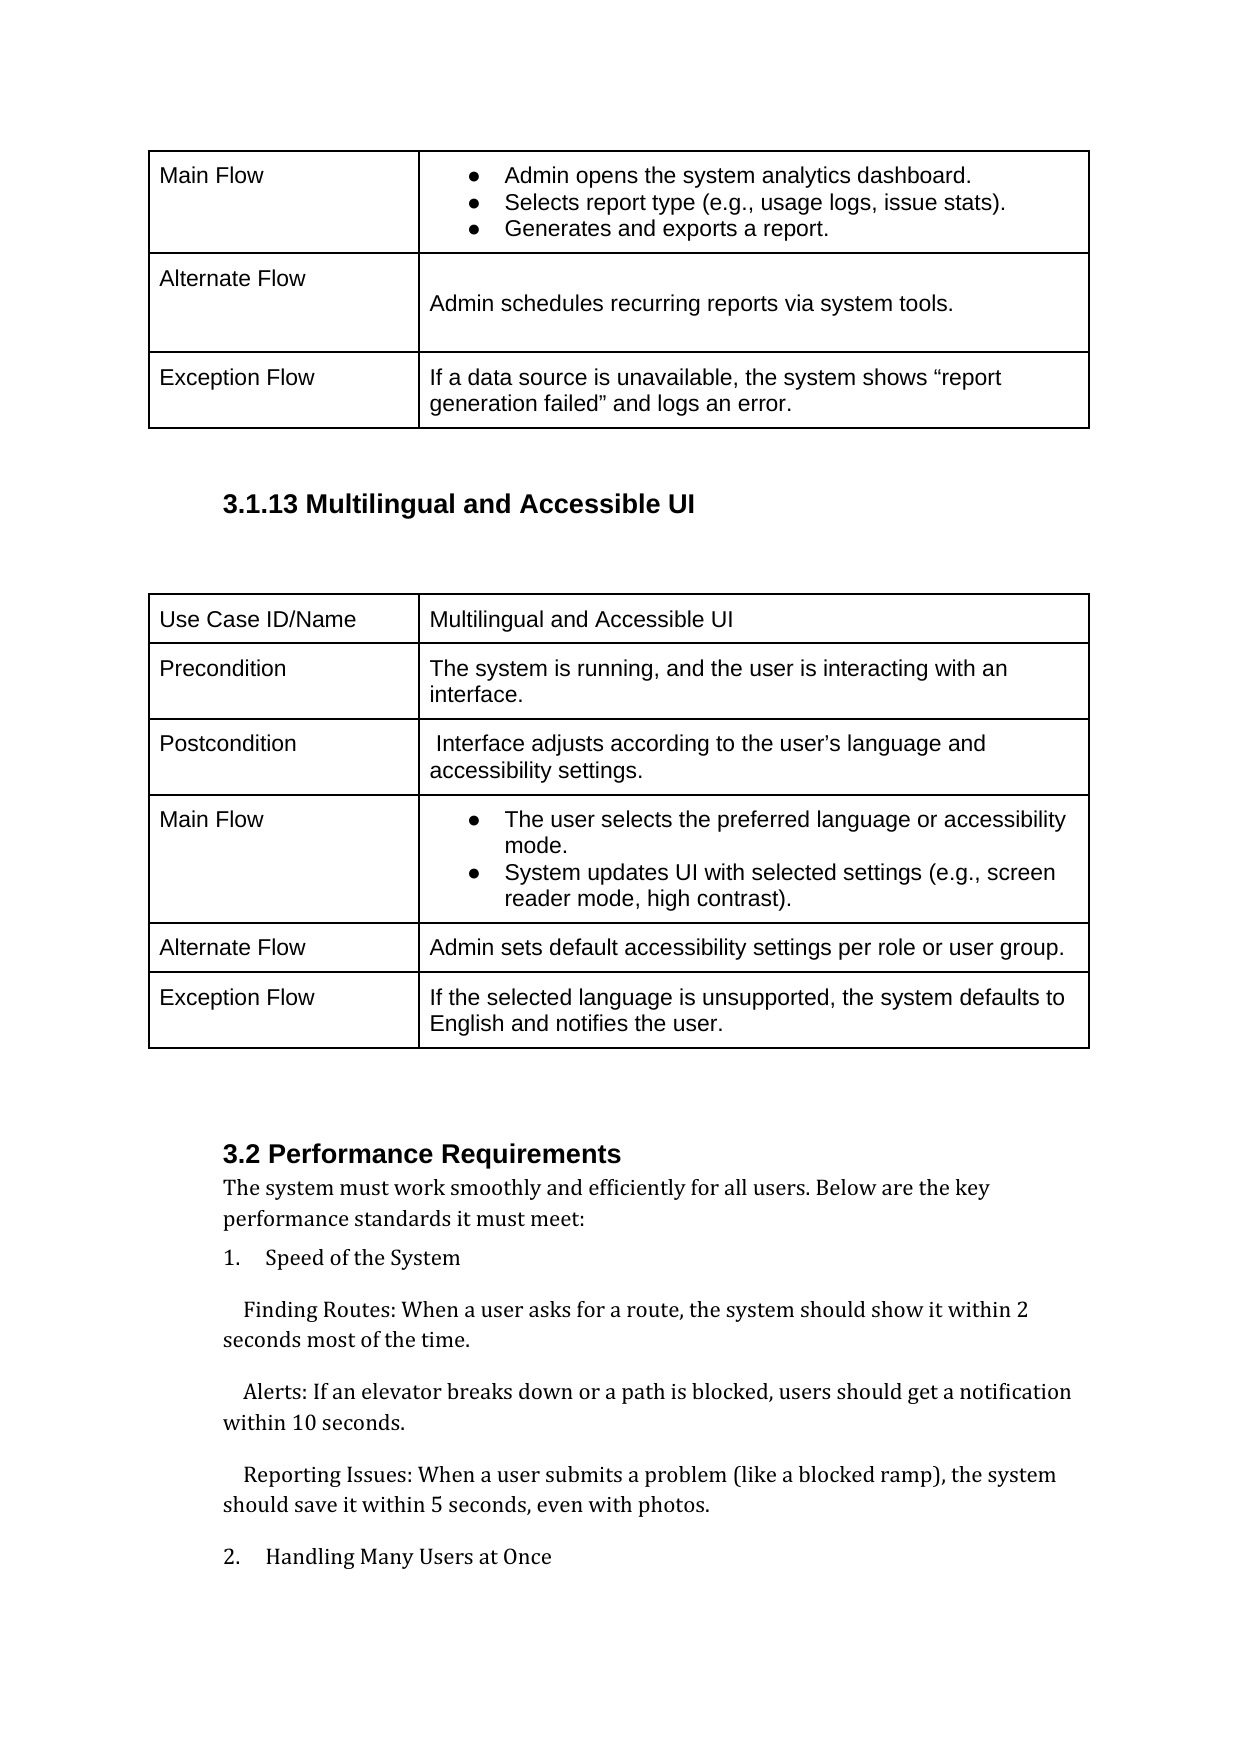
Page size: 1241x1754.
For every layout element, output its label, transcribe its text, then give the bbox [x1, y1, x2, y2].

table_cell Admin opens the system analytics dashboard. Selects report type (e.g., usage logs, issue stats). Generates and exports a report. [420, 152, 1088, 252]
table_cell Precondition [150, 644, 418, 718]
table_cell Interface adjusts according to the user’s language and accessibility settings. [420, 720, 1088, 793]
table_cell Exception Flow [150, 353, 418, 427]
list Handling Many Users at Once [223, 1543, 1090, 1570]
text Reporting Issues: When a user submits a problem (like a blocked ramp), the system should save it within 5 seconds, even with photos. [223, 1460, 1090, 1518]
table_cell Main Flow [150, 152, 418, 252]
table_cell The system is running, and the user is interacting with an interface. [420, 644, 1088, 718]
text Finding Routes: When a user asks for a route, the system should show it within 2 seconds most of the time. [223, 1295, 1090, 1353]
table_cell Admin sets default accessibility settings per role or user group. [420, 924, 1088, 971]
table_cell If a data source is unavailable, the system shows “report generation failed” and logs an error. [420, 353, 1088, 427]
table_cell Postcondition [150, 720, 418, 793]
table_cell Main Flow [150, 796, 418, 922]
table_cell Alternate Flow [150, 924, 418, 971]
table_header Multilingual and Accessible UI [420, 595, 1088, 642]
table_cell Alternate Flow [150, 254, 418, 351]
table_cell The user selects the preferred language or accessibility mode. System updates UI with selected settings (e.g., screen reader mode, high contrast). [420, 796, 1088, 922]
table_cell If the selected language is unsupported, the system defaults to English and notifies the user. [420, 973, 1088, 1047]
text Alerts: If an elevator breaks down or a path is blocked, users should get a notification within 10 seconds. [223, 1378, 1090, 1436]
table_cell Exception Flow [150, 973, 418, 1047]
subtitle 3.2 Performance Requirements The system must work smoothly and efficiently for all users. Below are the key performance standards it must meet: [223, 1138, 1090, 1231]
table_header Use Case ID/Name [150, 595, 418, 642]
subtitle 3.1.13 Multilingual and Accessible UI [223, 488, 1090, 519]
list Speed of the System [223, 1244, 1090, 1271]
table_cell Admin schedules recurring reports via system tools. [420, 254, 1088, 351]
